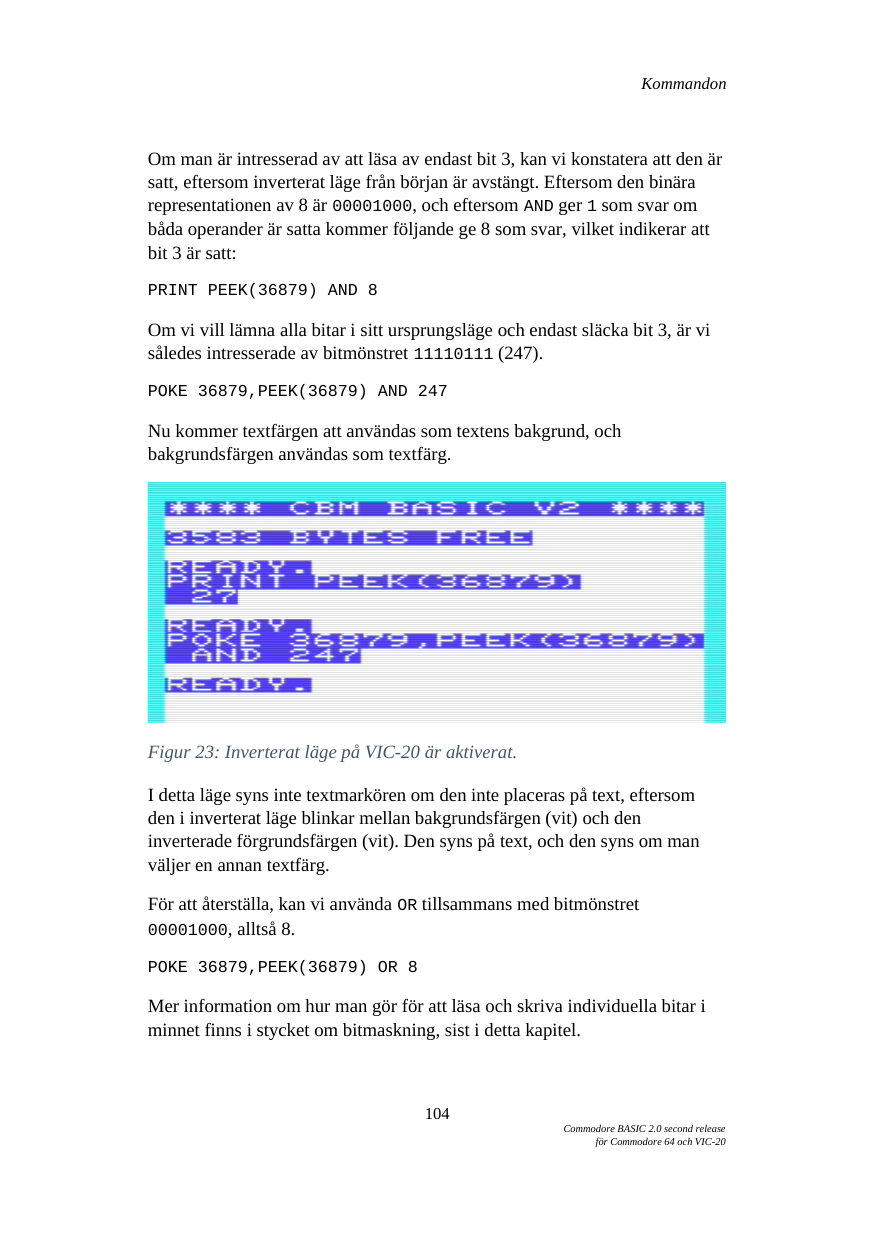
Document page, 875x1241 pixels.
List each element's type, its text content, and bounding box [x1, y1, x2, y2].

text I detta läge syns inte textmarkören om den inte placeras på text, eftersom den i inverterat läge blinkar mellan bakgrundsfärgen (vit) och den inverterade förgrundsfärgen (vit). Den syns på text, och den syns om man väljer en annan textfärg. [148, 784, 726, 875]
picture [147, 482, 727, 723]
text Mer information om hur man gör för att läsa och skriva individuella bitar i minnet finns i stycket om bitmaskning, sist i detta kapitel. [148, 995, 726, 1040]
text PRINT PEEK(36879) AND 8 [148, 281, 726, 300]
text POKE 36879,PEEK(36879) AND 247 [148, 383, 726, 401]
text Om man är intresserad av att läsa av endast bit 3, kan vi konstatera att den är satt, eftersom inverterat läge från början är avstängt. Eftersom den binära representationen av 8 är 00001000, och eftersom AND ger 1 som svar om båda operander är satta kommer följande ge 8 som svar, vilket indikerar att bit 3 är satt: [148, 148, 726, 263]
text POKE 36879,PEEK(36879) OR 8 [148, 958, 726, 977]
text Nu kommer textfärgen att användas som textens bakgrund, och bakgrundsfärgen användas som textfärg. [148, 419, 726, 464]
text För att återställa, kan vi använda OR tillsammans med bitmönstret 00001000, alltså 8. [148, 893, 726, 940]
text Om vi vill lämna alla bitar i sitt ursprungsläge och endast släcka bit 3, är vi således intresserade av bitmönstret 11110111 (247). [148, 318, 726, 364]
